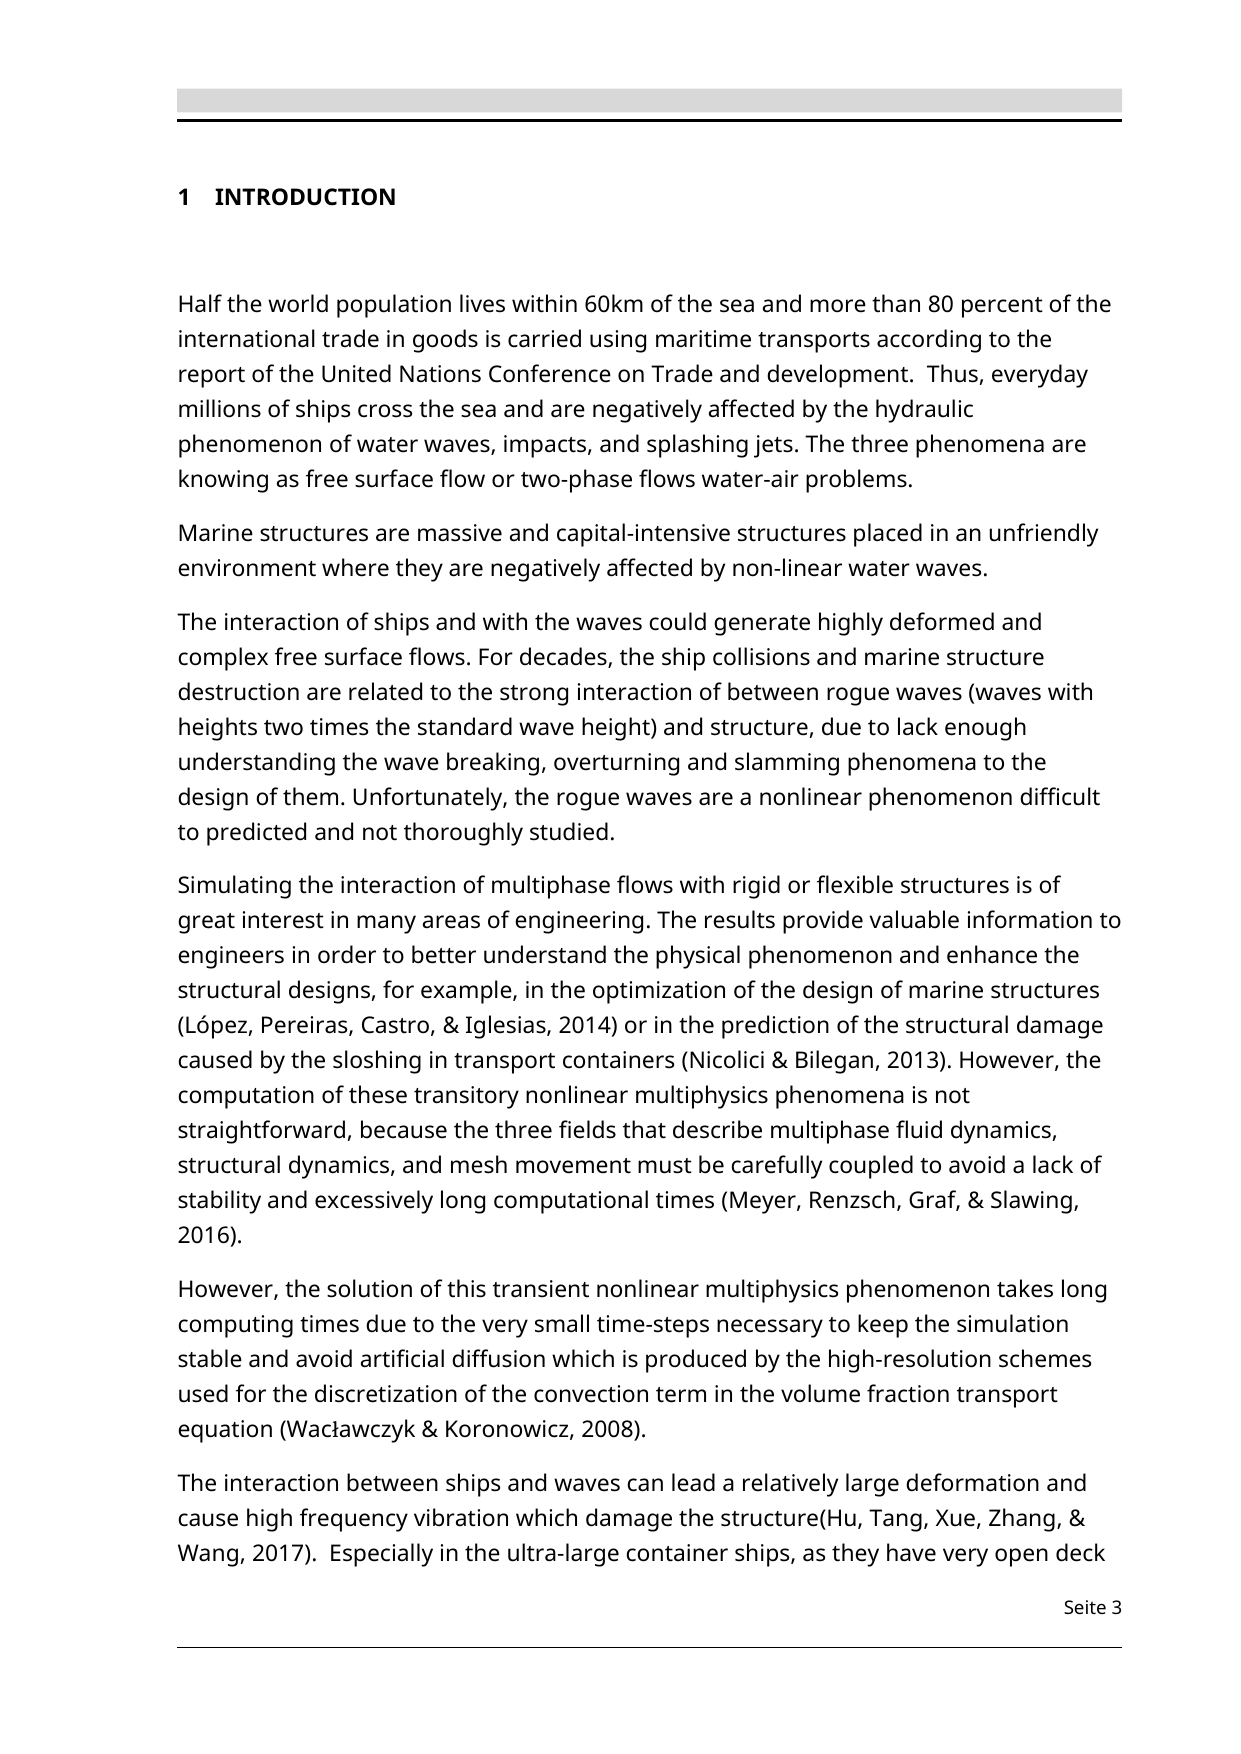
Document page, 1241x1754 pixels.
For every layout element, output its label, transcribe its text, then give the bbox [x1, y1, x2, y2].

text Simulating the interaction of multiphase flows with rigid or flexible structures is of great interest in many areas of engineering. The results provide valuable information to engineers in order to better understand the physical phenomenon and enhance the structural designs, for example, in the optimization of the design of marine structures (López, Pereiras, Castro, & Iglesias, 2014) or in the prediction of the structural damage caused by the sloshing in transport containers (Nicolici & Bilegan, 2013). However, the computation of these transitory nonlinear multiphysics phenomena is not straightforward, because the three fields that describe multiphase fluid dynamics, structural dynamics, and mesh movement must be carefully coupled to avoid a lack of stability and excessively long computational times (Meyer, Renzsch, Graf, & Slawing, 2016). [177, 869, 1122, 1251]
text However, the solution of this transient nonlinear multiphysics phenomenon takes long computing times due to the very small time-steps necessary to keep the simulation stable and avoid artificial diffusion which is produced by the high-resolution schemes used for the discretization of the convection term in the volume fraction transport equation (Wacławczyk & Koronowicz, 2008). [177, 1273, 1122, 1444]
text Half the world population lives within 60km of the sea and more than 80 percent of the international trade in goods is carried using maritime transports according to the report of the United Nations Conference on Trade and development. Thus, everyday millions of ships cross the sea and are negatively affected by the hydraulic phenomenon of water waves, impacts, and splashing jets. The three phenomena are knowing as free surface flow or two-phase flows water-air problems. [177, 288, 1122, 494]
text The interaction of ships and with the waves could generate highly deformed and complex free surface flows. For decades, the ship collisions and marine structure destruction are related to the strong interaction of between rogue waves (waves with heights two times the standard wave height) and structure, due to lack enough understanding the wave breaking, overturning and slamming phenomena to the design of them. Unfortunately, the rogue waves are a nonlinear phenomenon difficult to predicted and not thoroughly studied. [177, 606, 1122, 847]
text Marine structures are massive and capital-intensive structures placed in an unfriendly environment where they are negatively affected by non-linear water waves. [177, 517, 1122, 583]
list INTRODUCTION [177, 181, 1122, 212]
